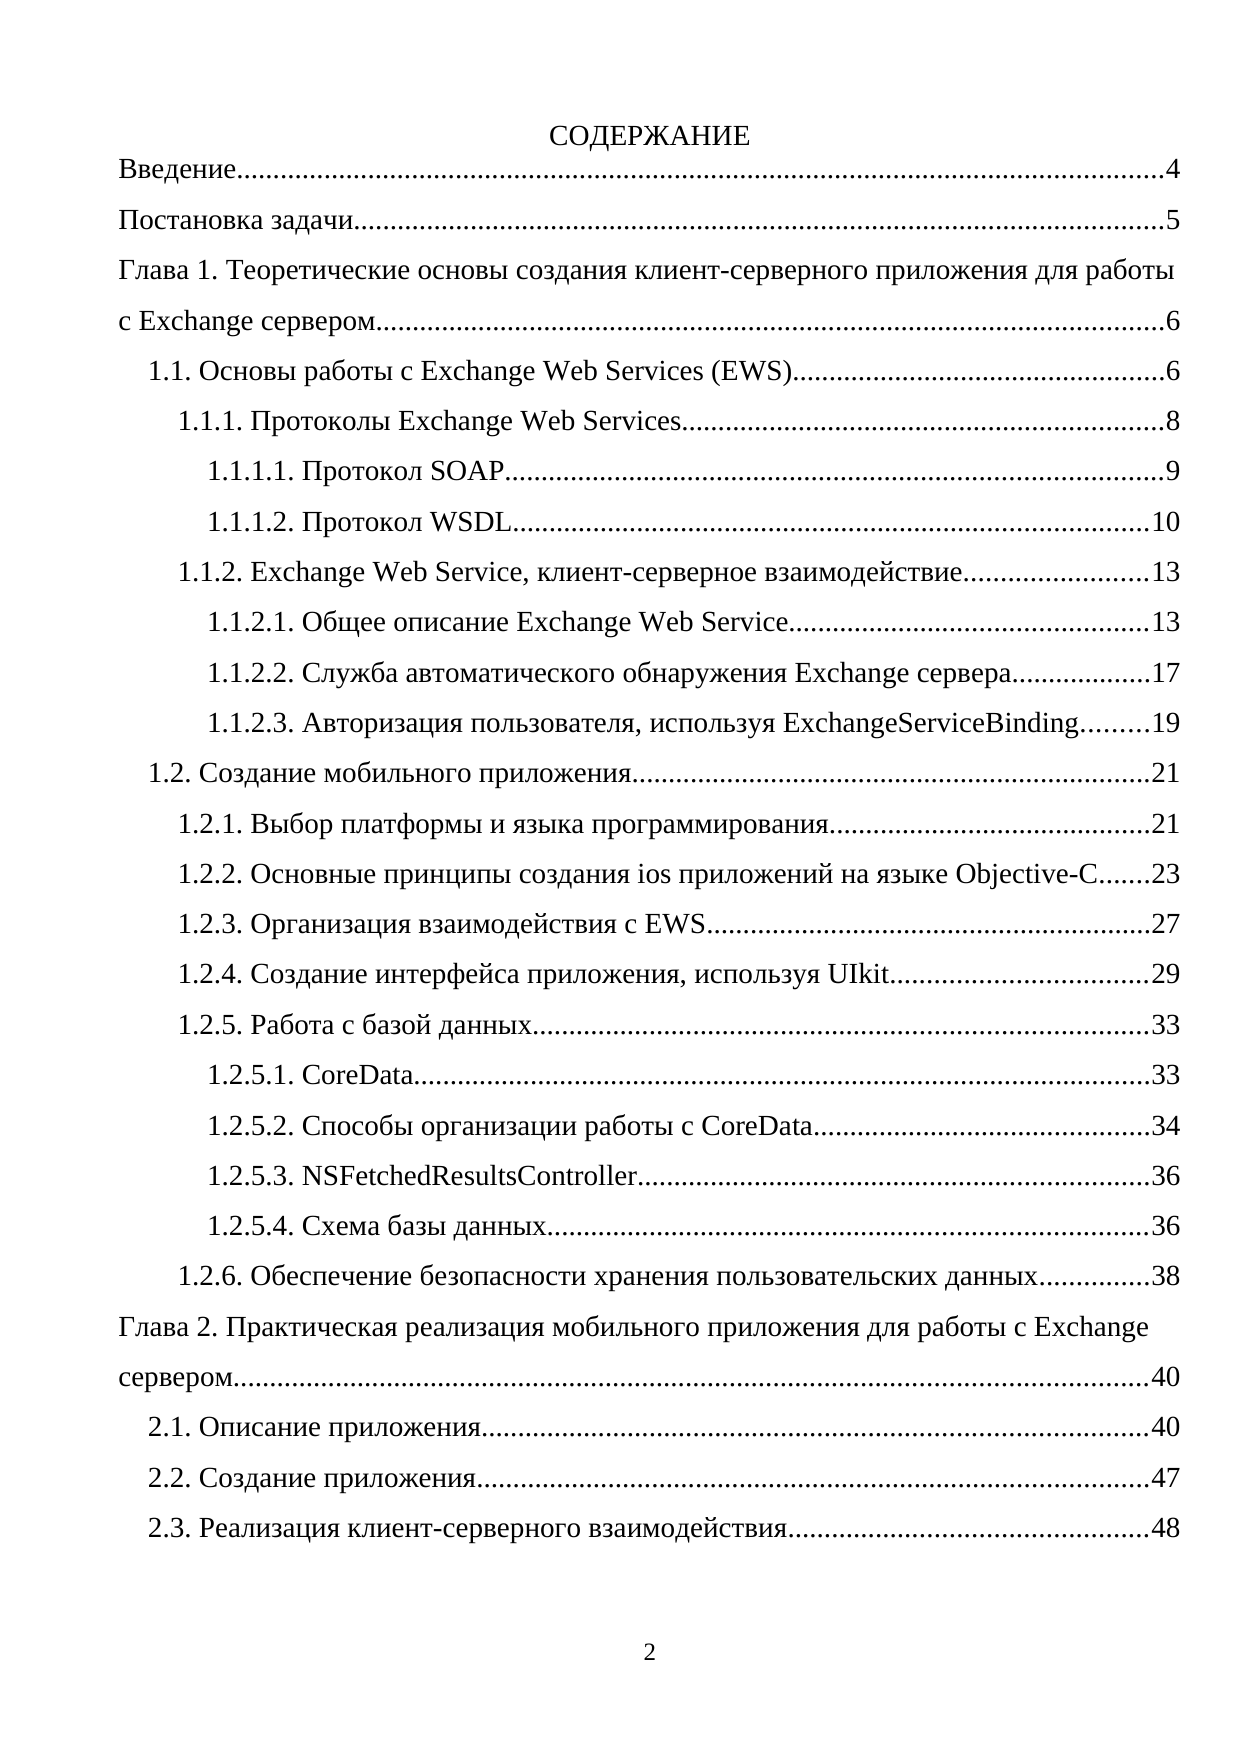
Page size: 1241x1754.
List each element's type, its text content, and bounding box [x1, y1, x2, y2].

text 1.1.2. Exchange Web Service, клиент-серверное взаимодействие 13 [118, 554, 1181, 588]
text 1.2.5.1. CoreData 33 [118, 1057, 1181, 1091]
text 1.1.1. Протоколы Exchange Web Services 8 [118, 403, 1181, 437]
text 2.2. Создание приложения 47 [118, 1460, 1181, 1493]
text 1.2. Создание мобильного приложения 21 [118, 755, 1181, 789]
text 1.2.5.2. Способы организации работы с CoreData 34 [118, 1108, 1181, 1141]
text СОДЕРЖАНИЕ [118, 118, 1181, 152]
text 2.3. Реализация клиент-серверного взаимодействия 48 [118, 1510, 1181, 1544]
text 1.1.1.2. Протокол WSDL 10 [118, 504, 1181, 537]
text 1.1. Основы работы с Exchange Web Services (EWS) 6 [118, 353, 1181, 386]
text 1.2.5. Работа с базой данных 33 [118, 1007, 1181, 1041]
text 1.1.2.2. Служба автоматического обнаружения Exchange сервера 17 [118, 655, 1181, 688]
text 1.1.1.1. Протокол SOAP 9 [118, 453, 1181, 487]
text 1.2.1. Выбор платформы и языка программирования 21 [118, 806, 1181, 839]
text 1.2.6. Обеспечение безопасности хранения пользовательских данных 38 [118, 1258, 1181, 1292]
text Постановка задачи 5 [118, 202, 1181, 236]
text 2.1. Описание приложения 40 [118, 1409, 1181, 1443]
text 1.1.2.1. Общее описание Exchange Web Service 13 [118, 604, 1181, 638]
text 1.2.2. Основные принципы создания ios приложений на языке Objective-C 23 [118, 856, 1181, 889]
text 1.2.5.3. NSFetchedResultsController 36 [118, 1158, 1181, 1191]
text 1.2.3. Организация взаимодействия с EWS 27 [118, 906, 1181, 940]
text Глава 1. Теоретические основы создания клиент-серверного приложения для работы с Exchange сервером 6 [118, 252, 1181, 336]
text 1.1.2.3. Авторизация пользователя, используя ExchangeServiceBinding 19 [118, 705, 1181, 739]
text Глава 2. Практическая реализация мобильного приложения для работы с Exchange сервером 40 [118, 1309, 1181, 1393]
text Введение 4 [118, 152, 1181, 185]
text 1.2.4. Создание интерфейса приложения, используя UIkit 29 [118, 957, 1181, 990]
text 1.2.5.4. Схема базы данных 36 [118, 1208, 1181, 1242]
